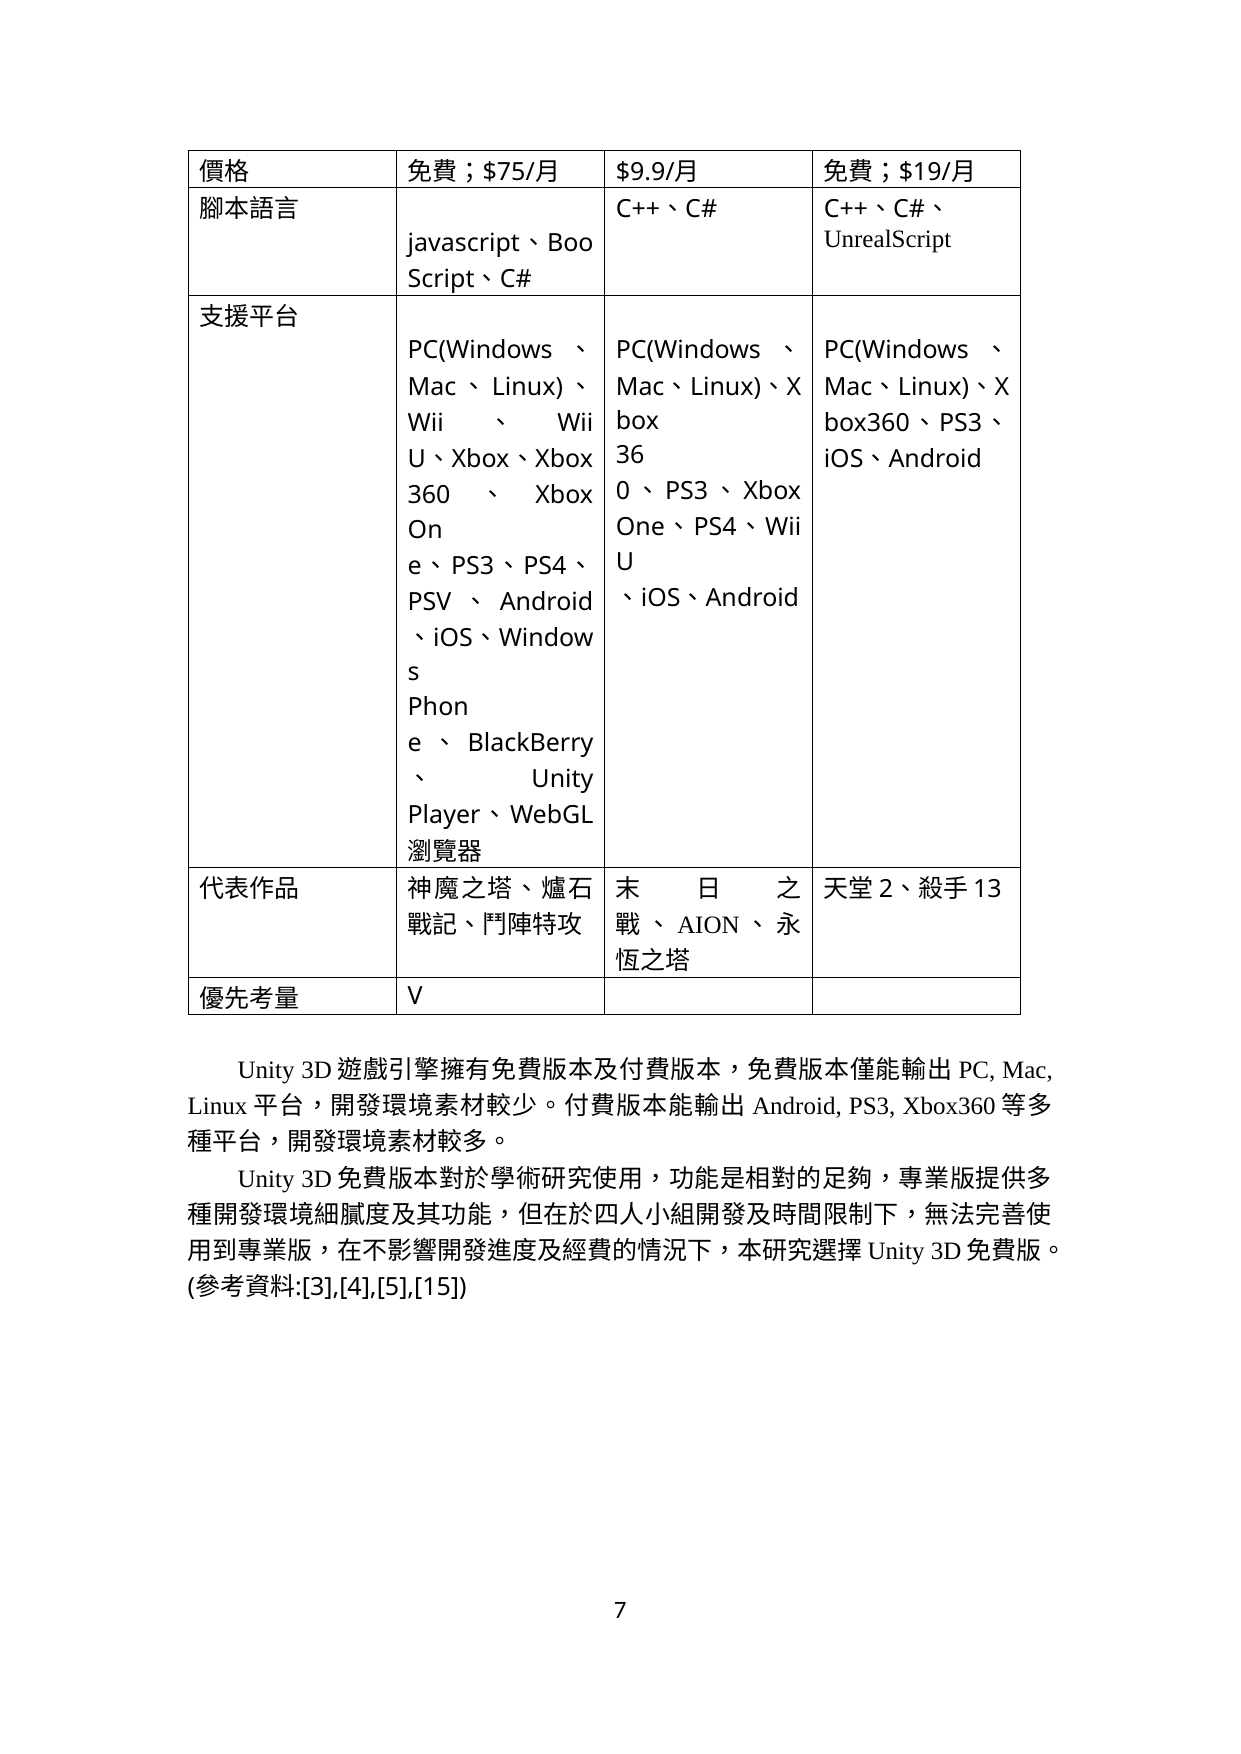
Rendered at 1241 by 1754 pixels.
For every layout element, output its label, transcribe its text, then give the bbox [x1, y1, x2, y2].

table_cell $9.9/月 [605, 151, 812, 187]
table_cell 優先考量 [189, 978, 396, 1014]
table_cell [605, 296, 812, 867]
table_cell 天堂2、殺手13 [813, 868, 1020, 977]
table_cell 免費；$75/月 [397, 151, 604, 187]
table_cell [813, 296, 1020, 867]
table_cell [397, 188, 604, 295]
text Unity 3D免費版本對於學術研究使用，功能是相對的足夠，專業版提供多種開發環境細膩度及其功能，但在於四人小組開發及時間限制下，無法完善使用到專業版，在不影響開發進度及經費的情況下，本研究選擇Unity 3D免費版。 [187, 1158, 1053, 1267]
text Unity 3D遊戲引擎擁有免費版本及付費版本，免費版本僅能輸出PC, Mac, Linux平台，開發環境素材較少。付費版本能輸出Android, PS3, Xbox360等多種平台，開發環境素材較多。 [187, 1049, 1053, 1158]
table_cell [605, 978, 812, 1014]
table_cell V [397, 978, 604, 1014]
table_cell [605, 188, 812, 295]
table_cell 末日之戰、AION、永恆之塔 [605, 868, 812, 977]
table_cell 神魔之塔、爐石戰記、鬥陣特攻 [397, 868, 604, 977]
text (參考資料:[3],[4],[5],[15]) [187, 1267, 1053, 1303]
table_cell 價格 [189, 151, 396, 187]
table_cell [397, 296, 604, 867]
table_cell 代表作品 [189, 868, 396, 977]
table_cell UnrealScript [813, 188, 1020, 295]
table_cell 免費；$19/月 [813, 151, 1020, 187]
table_cell [189, 296, 396, 867]
table_cell 腳本語言 [189, 188, 396, 295]
table_cell [813, 978, 1020, 1014]
